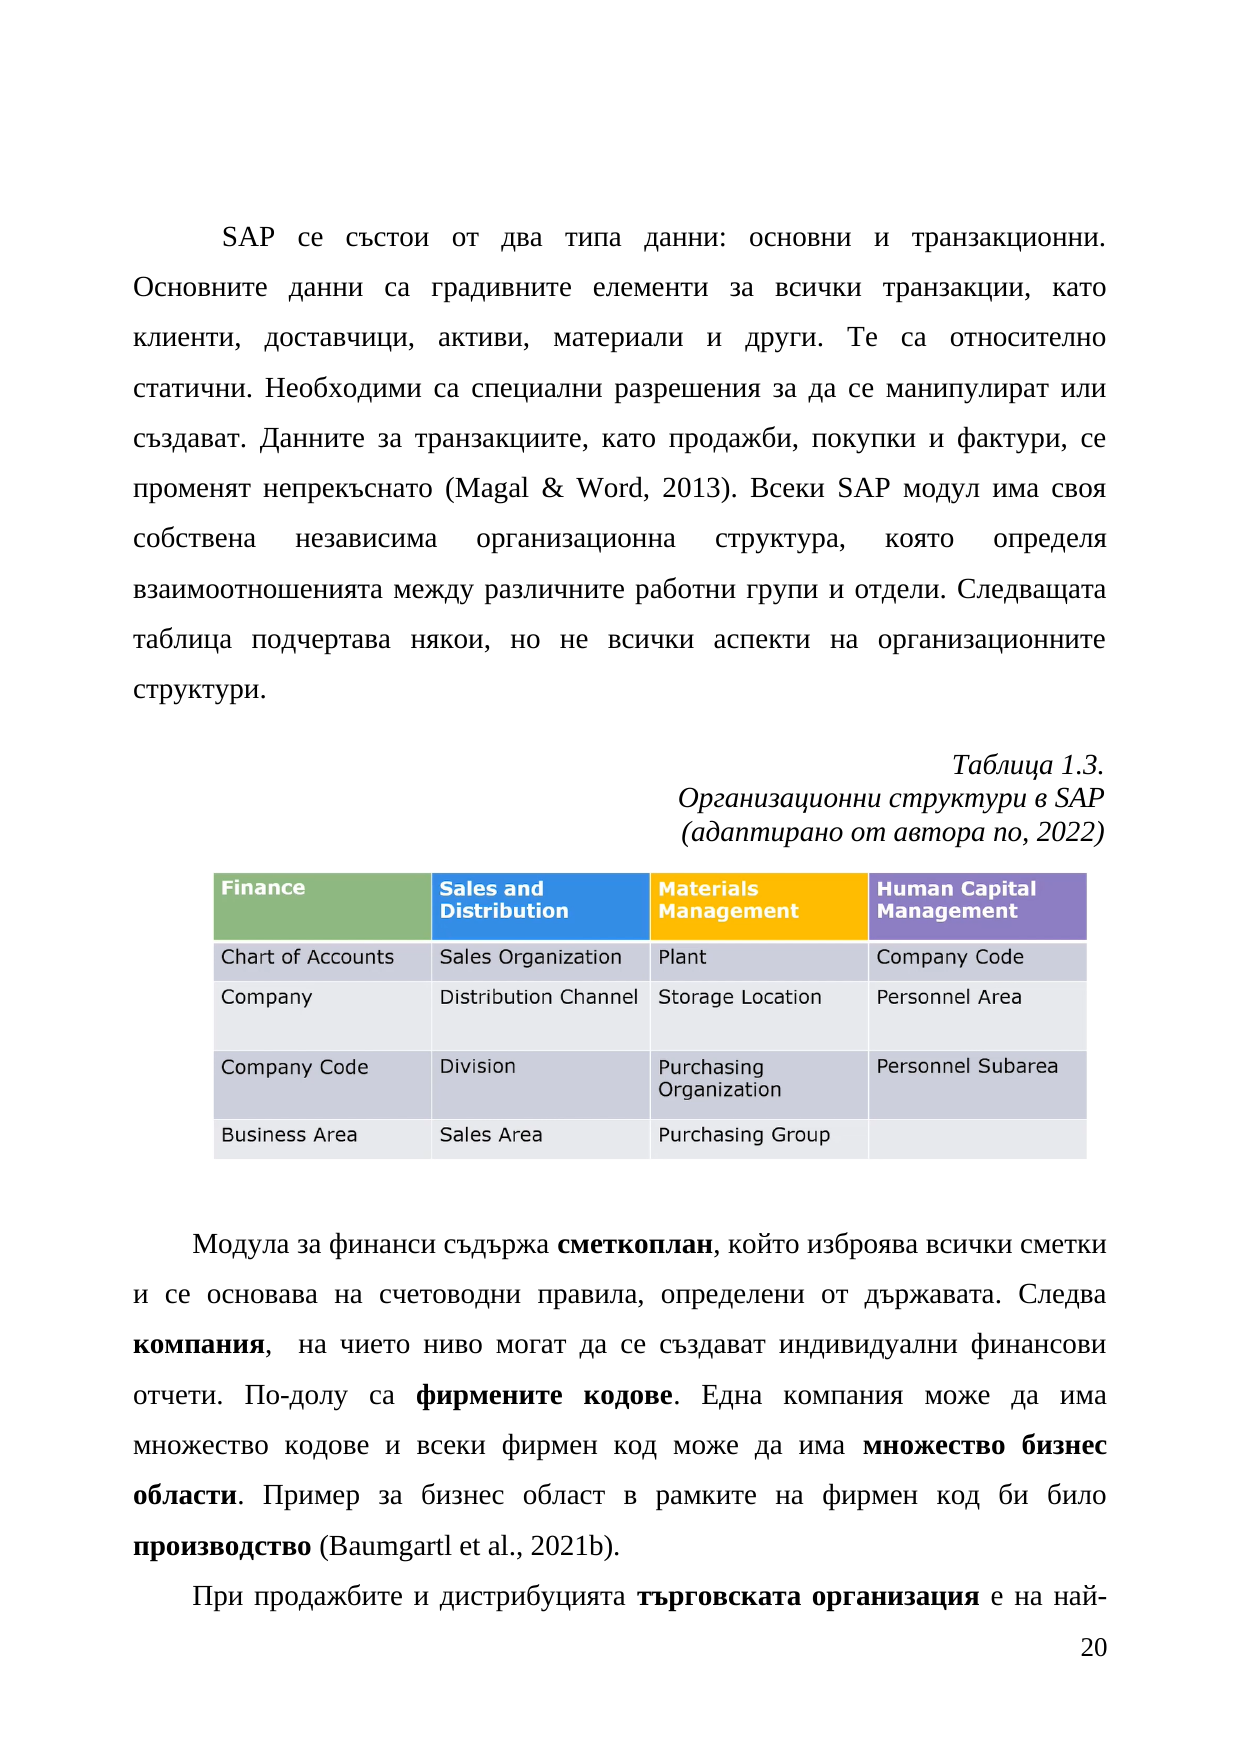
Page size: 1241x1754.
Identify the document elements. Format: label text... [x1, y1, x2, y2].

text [133, 1578, 1107, 1612]
text Модула за финанси съдържа сметкоплан, който изброява всички сметки и се основава на счетоводни правила, определени от държавата. Следва компания, на чието ниво могат да се създават индивидуални финансови отчети. По-долу са фирмените кодове. Една компания може да има множество кодове и всеки фирмен код може да има множество бизнес области. Пример за бизнес област в рамките на фирмен код би било производство (Baumgartl et al., 2021b). [133, 1226, 1107, 1561]
picture [211, 872, 1088, 1160]
title Таблица 1.3. Организационни структури в SAP (адаптирано от автора по, 2022) [133, 747, 1107, 847]
text SAP се състои от два типа данни: основни и транзакционни. Основните данни са градивните елементи за всички транзакции, като клиенти, доставчици, активи, материали и други. Те са относително статични. Необходими са специални разрешения за да се манипулират или създават. Данните за транзакциите, като продажби, покупки и фактури, се променят непрекъснато (Magal & Word, 2013). Всеки SAP модул има своя собствена независима организационна структура, която определя взаимоотношенията между различните работни групи и отдели. Следващата таблица подчертава някои, но не всички аспекти на организационните структури. [133, 219, 1107, 705]
